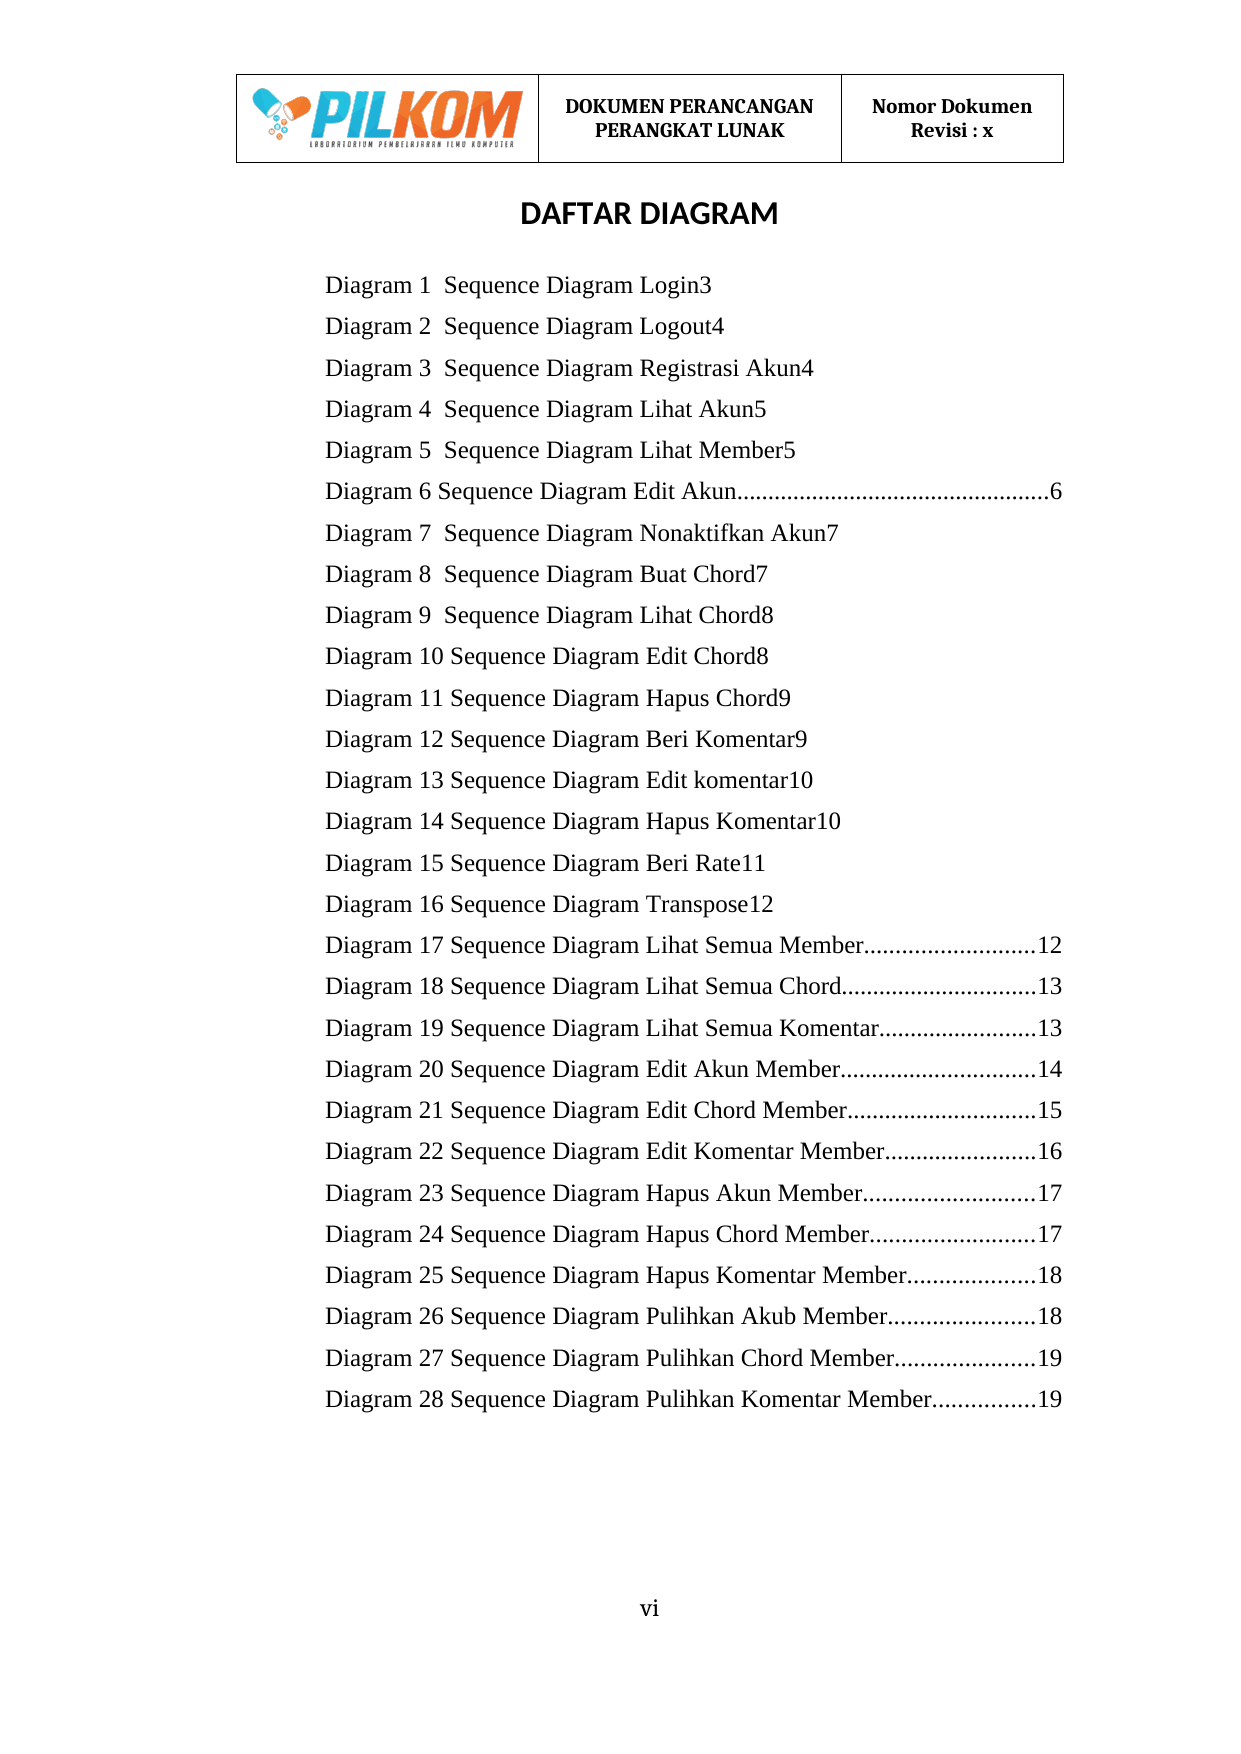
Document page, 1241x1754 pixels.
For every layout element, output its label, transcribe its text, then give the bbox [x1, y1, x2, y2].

text Diagram ‎1 Sequence Diagram Login 3 [325, 270, 1063, 299]
text Diagram ‎11 Sequence Diagram Hapus Chord 9 [325, 683, 1063, 711]
text Diagram ‎13 Sequence Diagram Edit komentar 10 [325, 765, 1063, 794]
text Diagram ‎9 Sequence Diagram Lihat Chord 8 [325, 600, 1063, 629]
text Diagram ‎8 Sequence Diagram Buat Chord 7 [325, 559, 1063, 588]
picture [247, 85, 527, 152]
text Diagram ‎19 Sequence Diagram Lihat Semua Komentar 13 [325, 1013, 1063, 1041]
text Diagram ‎17 Sequence Diagram Lihat Semua Member 12 [325, 930, 1063, 959]
text Diagram 2 Sequence Diagram Logout 4 [325, 311, 1063, 340]
text Diagram ‎22 Sequence Diagram Edit Komentar Member 16 [325, 1136, 1063, 1165]
text Diagram 12 Sequence Diagram Beri Komentar 9 [325, 724, 1063, 753]
text Diagram 6 Sequence Diagram Edit Akun... 6 [325, 476, 1063, 505]
text Diagram ‎16 Sequence Diagram Transpose 12 [325, 889, 1063, 918]
text Diagram ‎14 Sequence Diagram Hapus Komentar 10 [325, 806, 1063, 835]
text Diagram ‎28 Sequence Diagram Pulihkan Komentar Member 19 [325, 1384, 1063, 1413]
text Diagram ‎18 Sequence Diagram Lihat Semua Chord 13 [325, 971, 1063, 1000]
subtitle DAFTAR DIAGRAM [236, 192, 1063, 233]
text Diagram ‎3 Sequence Diagram Registrasi Akun 4 [325, 353, 1063, 381]
text Diagram ‎26 Sequence Diagram Pulihkan Akub Member 18 [325, 1301, 1063, 1330]
text Diagram ‎20 Sequence Diagram Edit Akun Member 14 [325, 1054, 1063, 1083]
text Diagram ‎23 Sequence Diagram Hapus Akun Member 17 [325, 1178, 1063, 1206]
text Diagram ‎5 Sequence Diagram Lihat Member 5 [325, 435, 1063, 464]
text Diagram ‎7 Sequence Diagram Nonaktifkan Akun 7 [325, 518, 1063, 546]
text Diagram ‎25 Sequence Diagram Hapus Komentar Member 18 [325, 1260, 1063, 1289]
text Diagram ‎24 Sequence Diagram Hapus Chord Member 17 [325, 1219, 1063, 1248]
text Diagram ‎27 Sequence Diagram Pulihkan Chord Member 19 [325, 1343, 1063, 1371]
text Diagram ‎15 Sequence Diagram Beri Rate 11 [325, 848, 1063, 876]
text Diagram ‎21 Sequence Diagram Edit Chord Member 15 [325, 1095, 1063, 1124]
text Diagram ‎4 Sequence Diagram Lihat Akun 5 [325, 394, 1063, 423]
text Diagram 1‎0 Sequence Diagram Edit Chord 8 [325, 641, 1063, 670]
